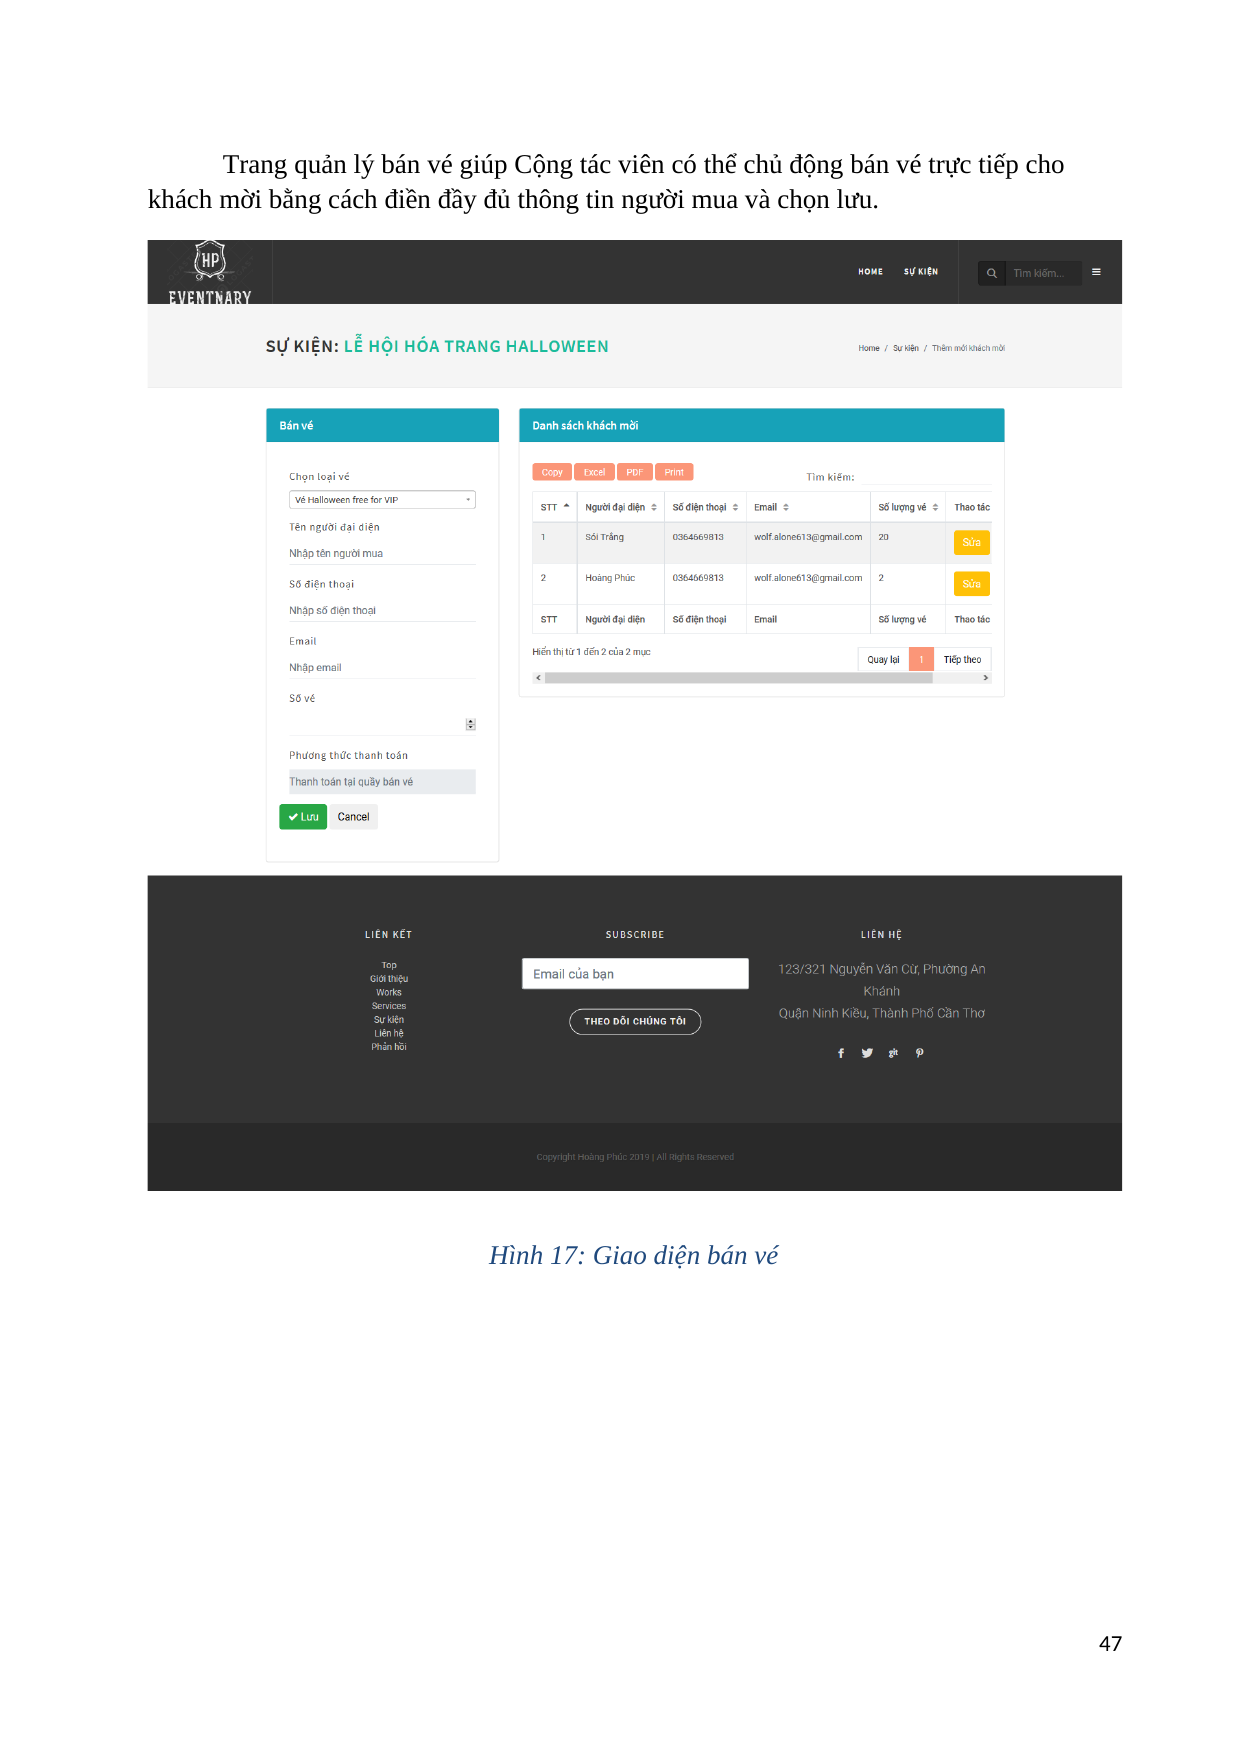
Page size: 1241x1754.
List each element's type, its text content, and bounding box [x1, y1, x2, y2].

picture [147, 240, 1123, 1191]
text Hình 17: Giao diện bán vé [148, 1239, 1122, 1271]
text Trang quản lý bán vé giúp Cộng tác viên có thể chủ động bán vé trực tiếp cho khách mời bằng cách điền đầy đủ thông tin người mua và chọn lưu. [148, 148, 1122, 214]
